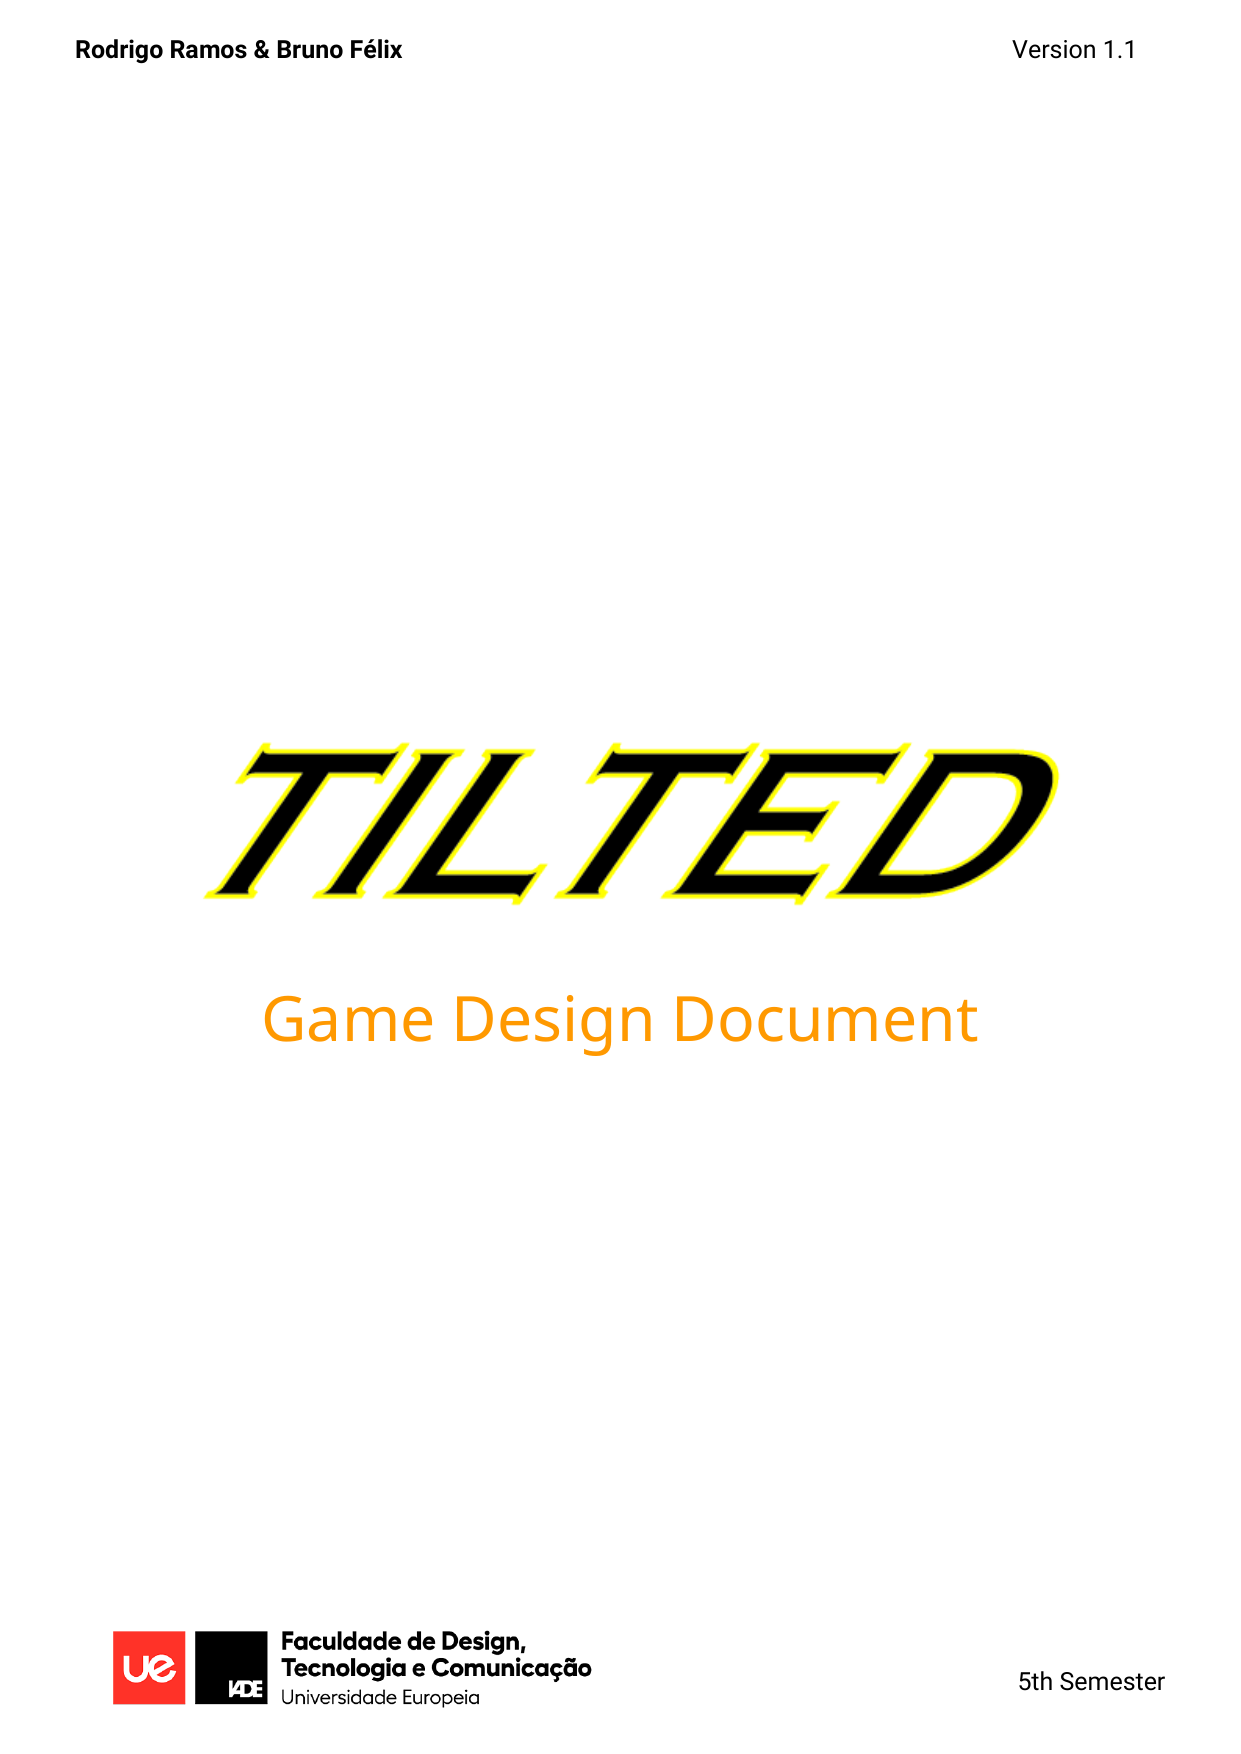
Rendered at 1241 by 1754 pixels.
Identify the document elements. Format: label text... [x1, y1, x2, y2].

picture [75, 1615, 629, 1723]
text Game Design Document [75, 975, 1165, 1060]
picture [114, 711, 1126, 953]
